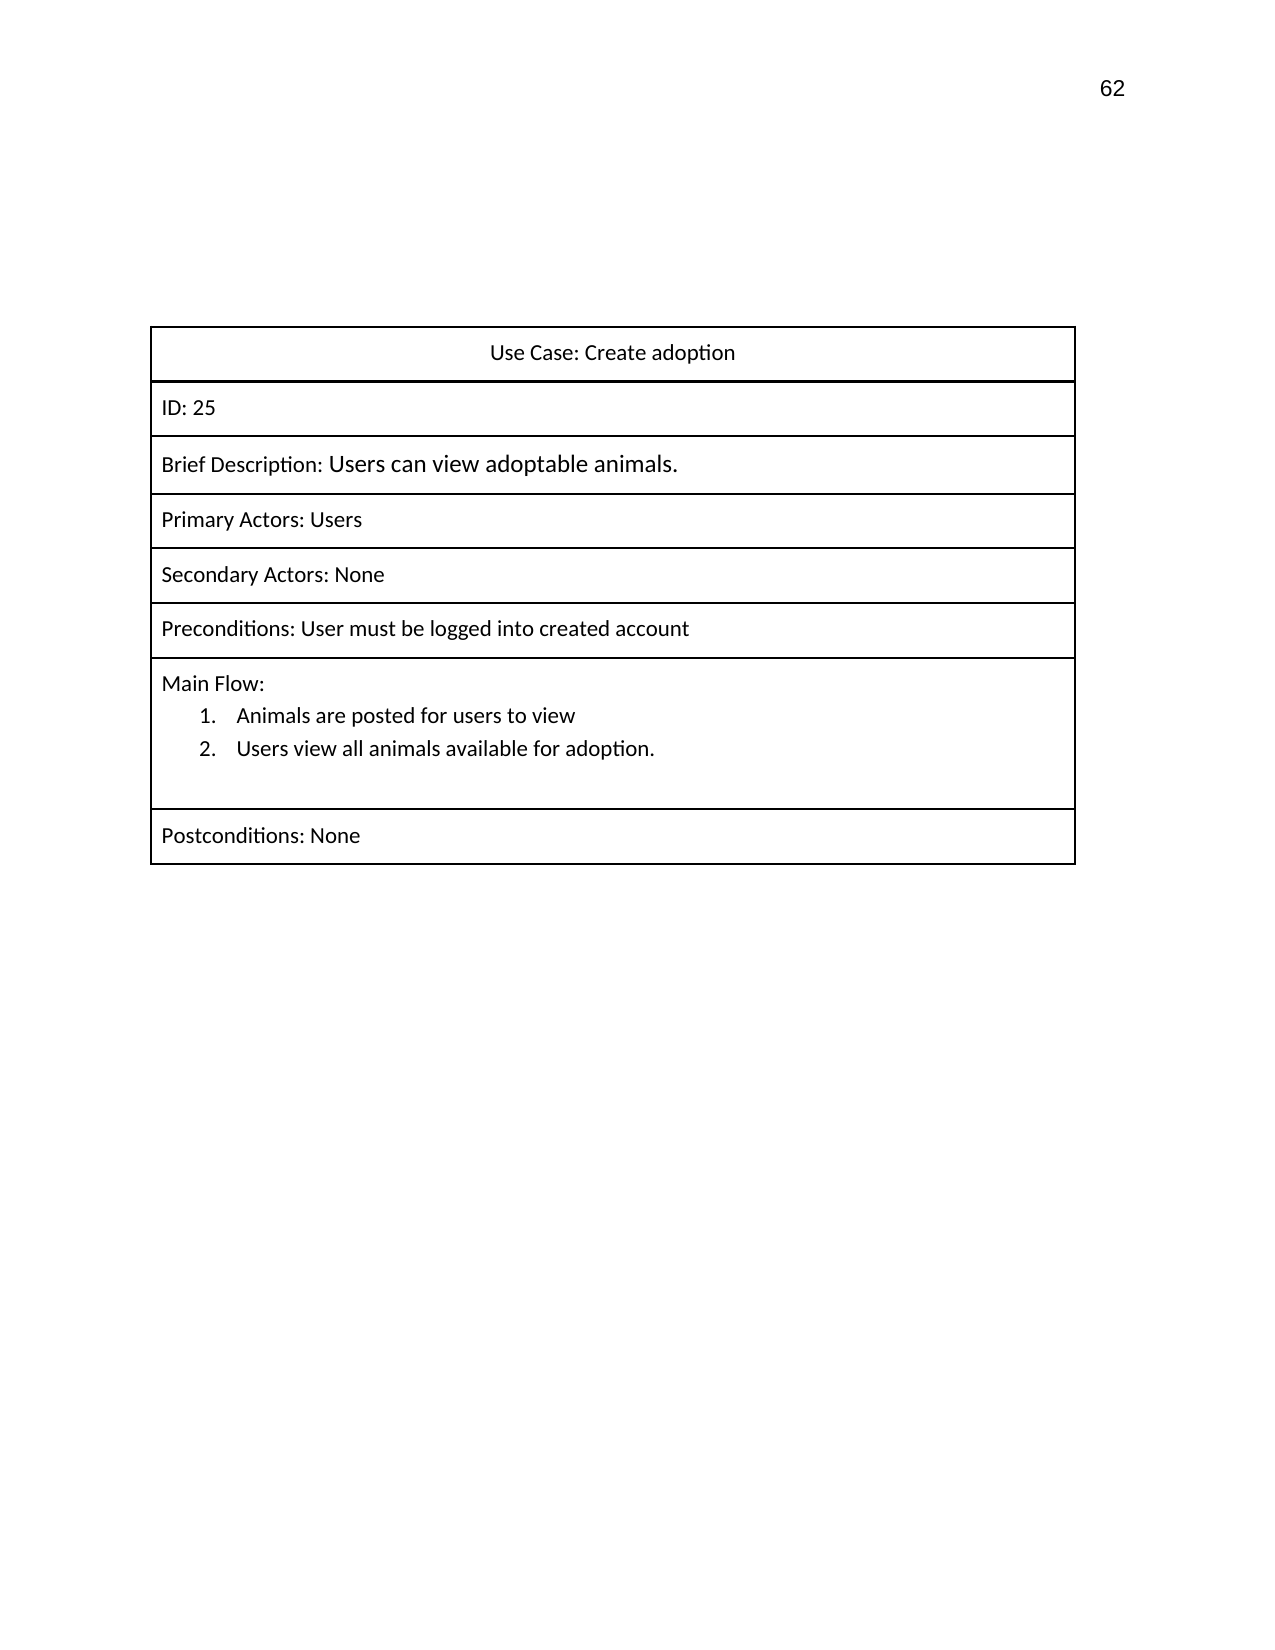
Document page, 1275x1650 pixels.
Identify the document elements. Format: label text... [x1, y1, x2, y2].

table_cell Preconditions: User must be logged into created account [152, 604, 1074, 657]
table_cell Primary Actors: Users [152, 495, 1074, 547]
table_cell Main Flow: Animals are posted for users to view Users view all animals available for adoption. [152, 659, 1074, 808]
table_cell ID: 25 [152, 383, 1074, 435]
table_cell Postconditions: None [152, 810, 1074, 863]
table_header Use Case: Create adoption [152, 328, 1074, 380]
table_cell Brief Description: Users can view adoptable animals. [152, 437, 1074, 492]
table_cell Secondary Actors: None [152, 549, 1074, 602]
